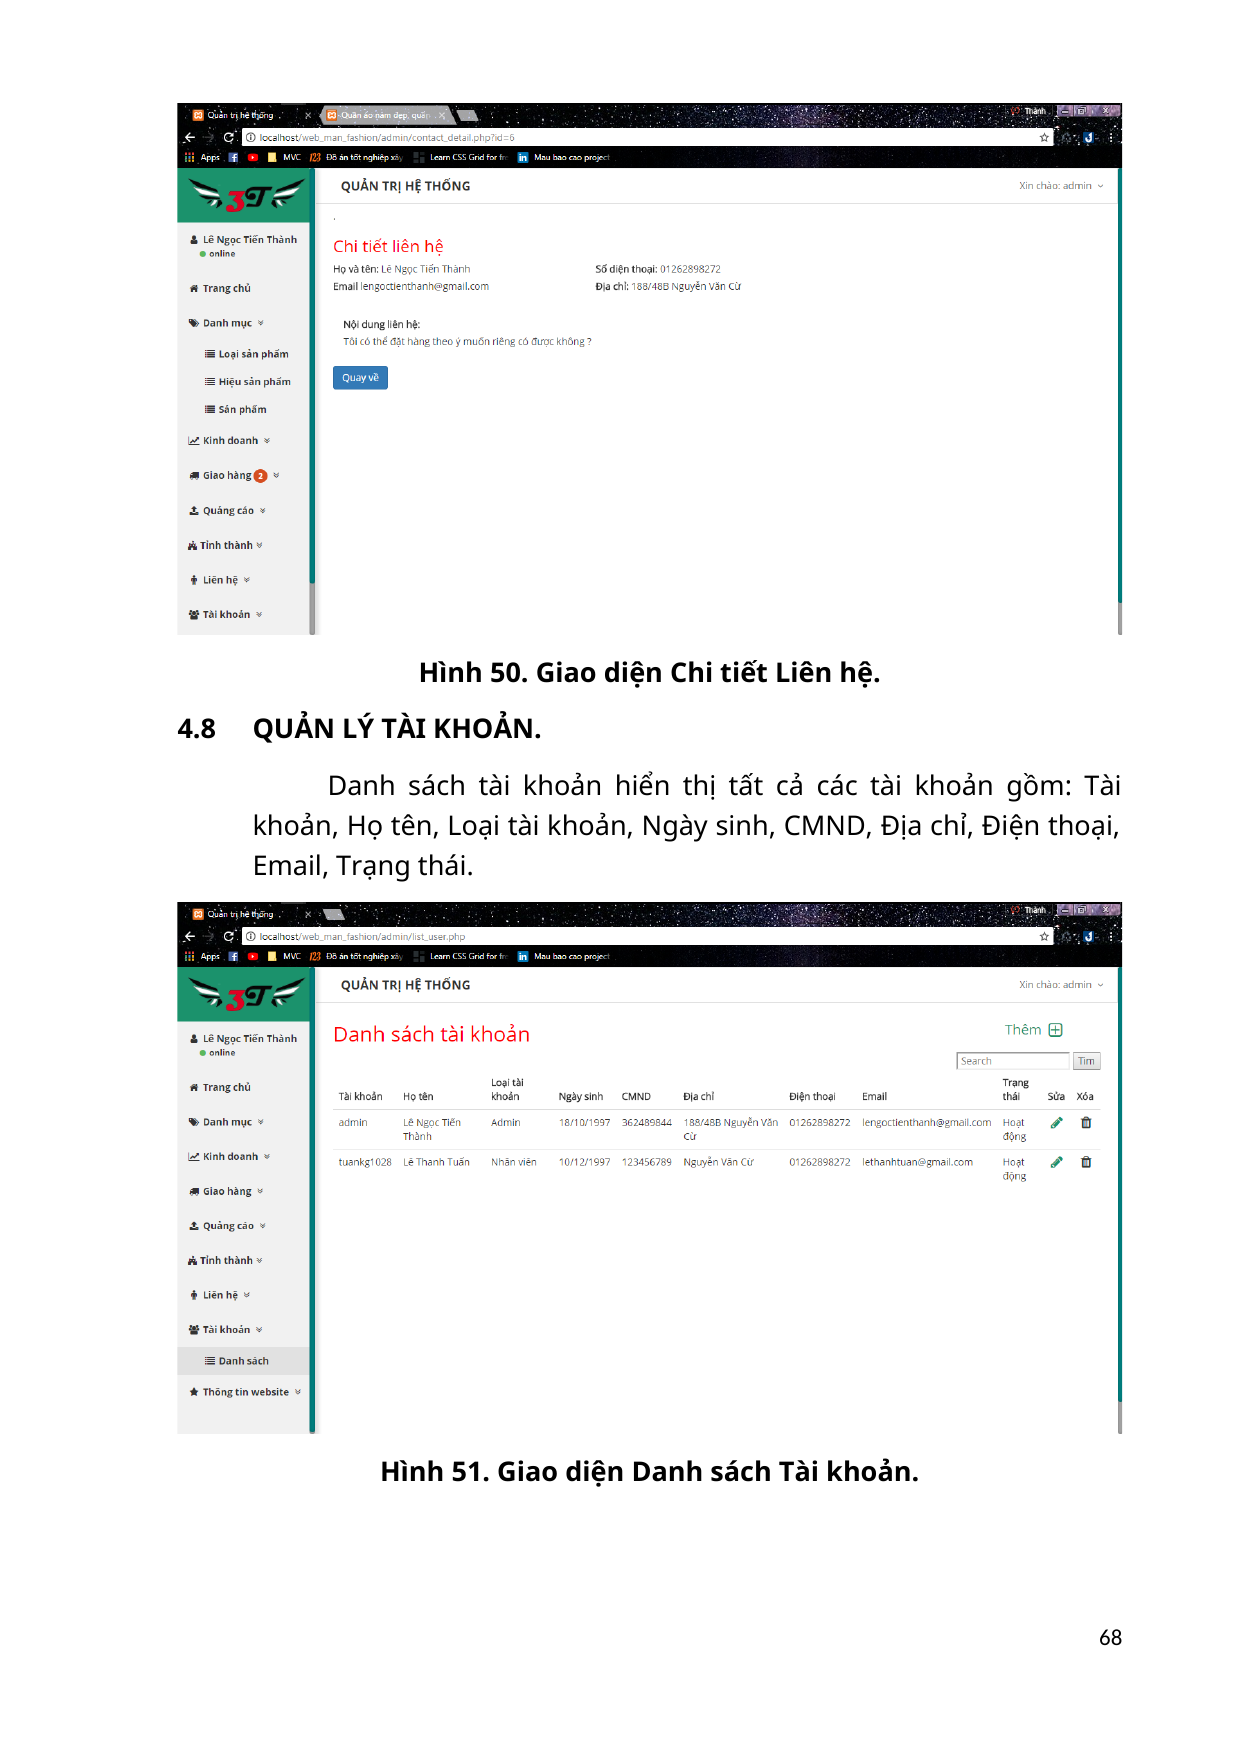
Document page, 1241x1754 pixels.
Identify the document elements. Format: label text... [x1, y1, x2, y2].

picture [177, 103, 1123, 635]
text Hình 50. Giao diện Chi tiết Liên hệ. [177, 653, 1122, 690]
picture [177, 902, 1123, 1434]
text 4.8 QUẢN LÝ TÀI KHOẢN. [177, 710, 1122, 747]
text Danh sách tài khoản hiển thị tất cả các tài khoản gồm: Tài khoản, Họ tên, Loại tài khoản, Ngày sinh, CMND, Địa chỉ, Điện thoại, Email, Trạng thái. [252, 766, 1122, 883]
text Hình 51. Giao diện Danh sách Tài khoản. [177, 1453, 1122, 1489]
